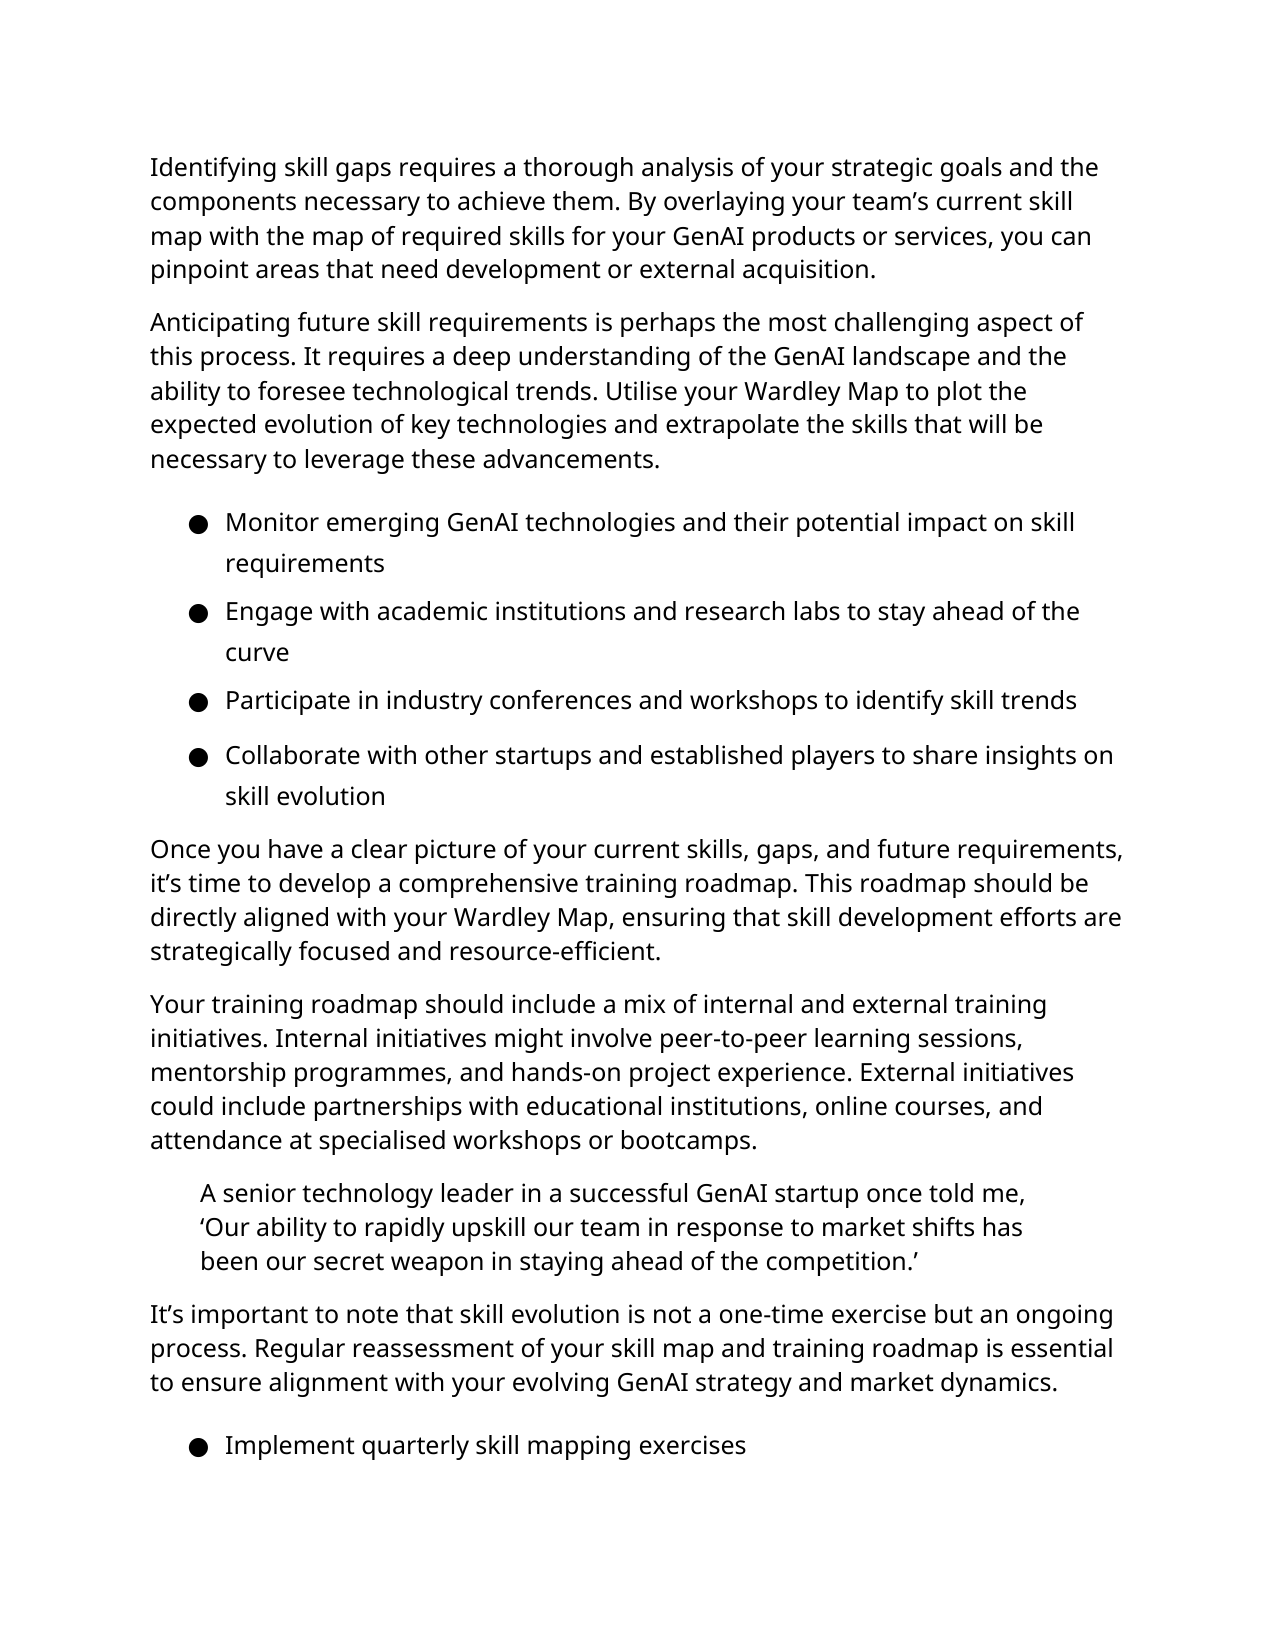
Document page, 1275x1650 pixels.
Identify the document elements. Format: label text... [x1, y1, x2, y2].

list Collaborate with other startups and established players to share insights on skill evolution [187, 727, 1125, 812]
text Anticipating future skill requirements is perhaps the most challenging aspect of this process. It requires a deep understanding of the GenAI landscape and the ability to foresee technological trends. Utilise your Wardley Map to plot the expected evolution of key technologies and extrapolate the skills that will be necessary to leverage these advancements. [150, 305, 1125, 475]
list Participate in industry conferences and workshops to identify skill trends [187, 672, 1125, 723]
list Engage with academic institutions and research labs to stay ahead of the curve [187, 583, 1125, 668]
text It’s important to note that skill evolution is not a one-time exercise but an ongoing process. Regular reassessment of your skill map and training roadmap is essential to ensure alignment with your evolving GenAI strategy and market dynamics. [150, 1296, 1125, 1398]
list Monitor emerging GenAI technologies and their potential impact on skill requirements [187, 494, 1125, 579]
text Identifying skill gaps requires a thorough analysis of your strategic goals and the components necessary to achieve them. By overlaying your team’s current skill map with the map of required skills for your GenAI products or services, you can pinpoint areas that need development or external acquisition. [150, 150, 1125, 286]
text Your training roadmap should include a mix of internal and external training initiatives. Internal initiatives might involve peer-to-peer learning sessions, mentorship programmes, and hands-on project experience. External initiatives could include partnerships with educational institutions, online courses, and attendance at specialised workshops or bootcamps. [150, 986, 1125, 1157]
text A senior technology leader in a successful GenAI startup once told me, ‘Our ability to rapidly upskill our team in response to market shifts has been our secret weapon in staying ahead of the competition.’ [200, 1175, 1075, 1277]
list Implement quarterly skill mapping exercises [187, 1417, 1125, 1468]
text Once you have a clear picture of your current skills, gaps, and future requirements, it’s time to develop a comprehensive training roadmap. This roadmap should be directly aligned with your Wardley Map, ensuring that skill development efforts are strategically focused and resource-efficient. [150, 831, 1125, 967]
